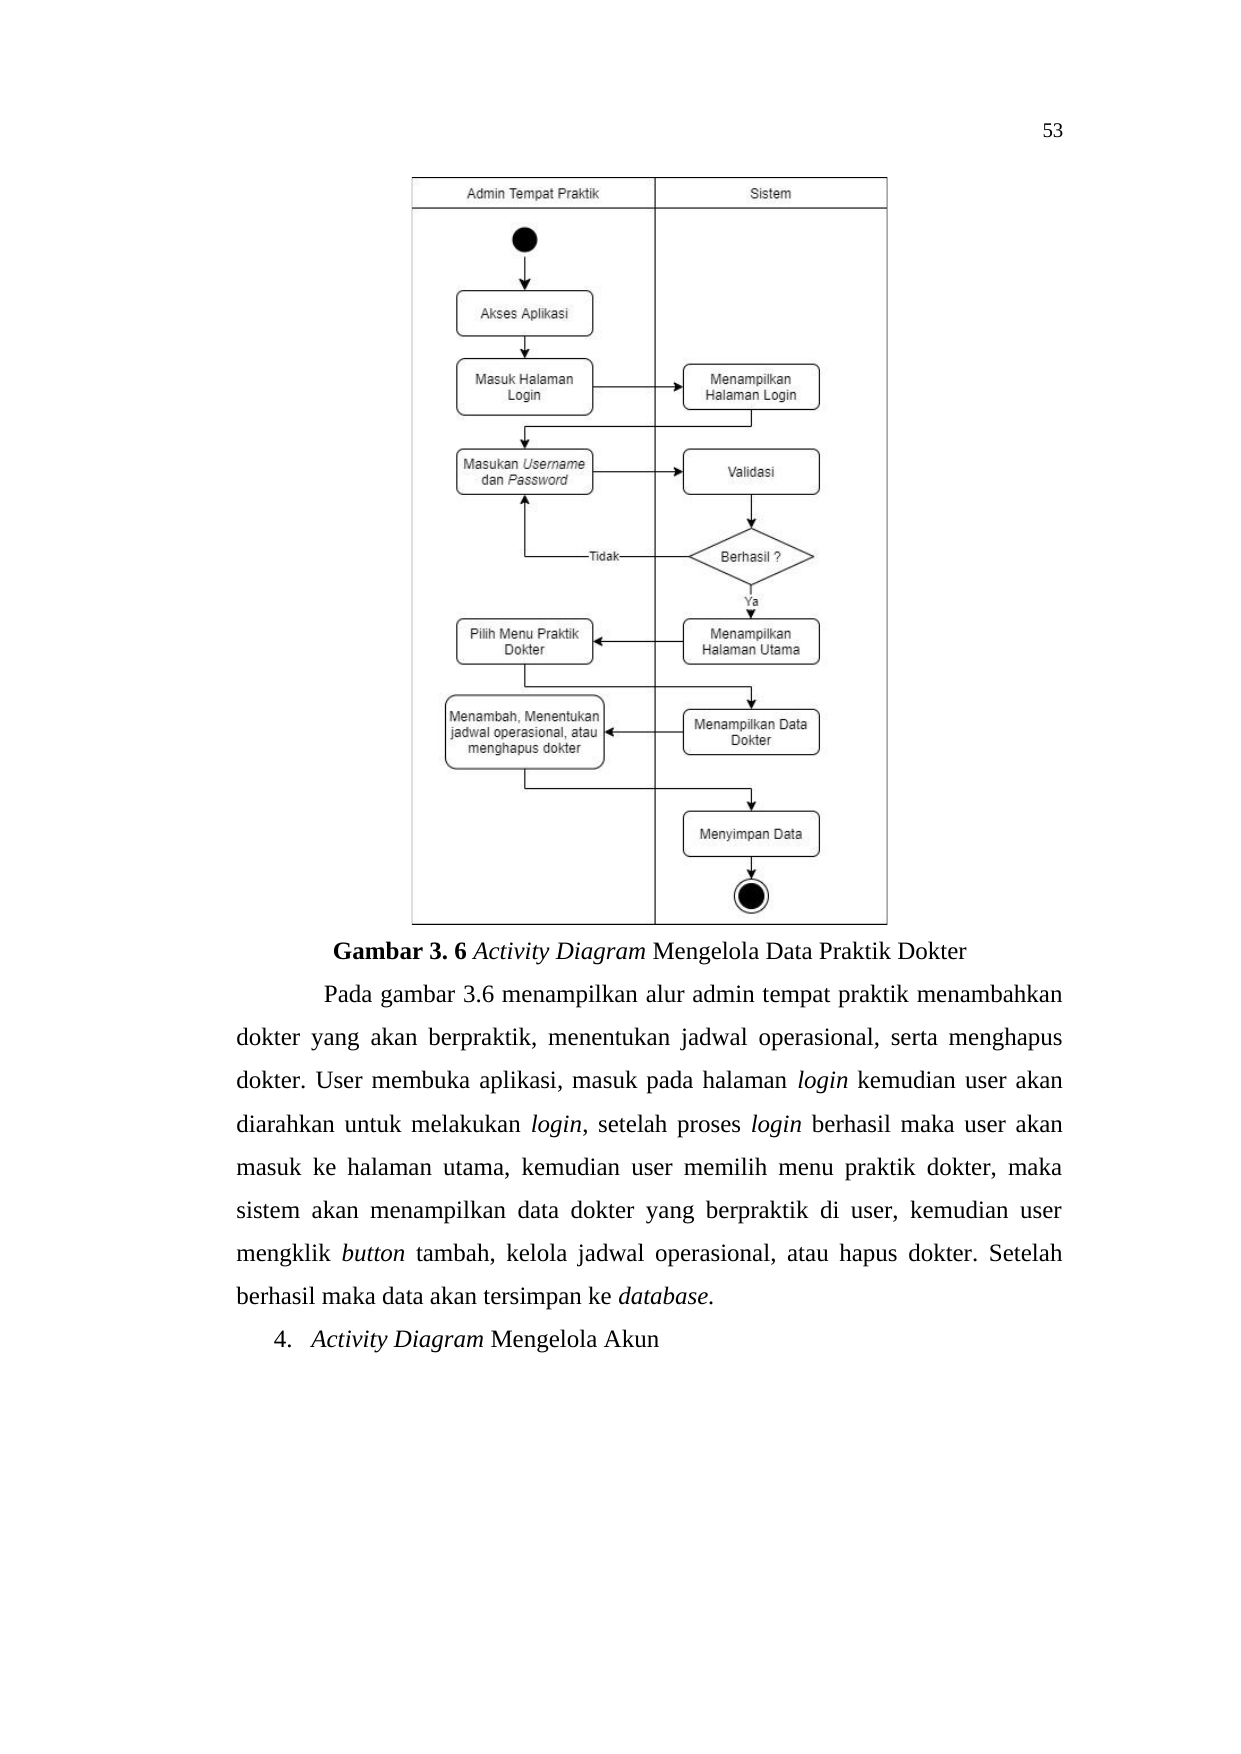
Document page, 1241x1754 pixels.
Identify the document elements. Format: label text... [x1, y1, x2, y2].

list Activity Diagram Mengelola Akun [274, 1324, 1063, 1353]
picture [411, 177, 888, 925]
text Gambar 3. 6 Activity Diagram Mengelola Data Praktik Dokter [236, 936, 1063, 965]
text Pada gambar 3.6 menampilkan alur admin tempat praktik menambahkan dokter yang akan berpraktik, menentukan jadwal operasional, serta menghapus dokter. User membuka aplikasi, masuk pada halaman login kemudian user akan diarahkan untuk melakukan login, setelah proses login berhasil maka user akan masuk ke halaman utama, kemudian user memilih menu praktik dokter, maka sistem akan menampilkan data dokter yang berpraktik di user, kemudian user mengklik button tambah, kelola jadwal operasional, atau hapus dokter. Setelah berhasil maka data akan tersimpan ke database. [236, 979, 1063, 1310]
